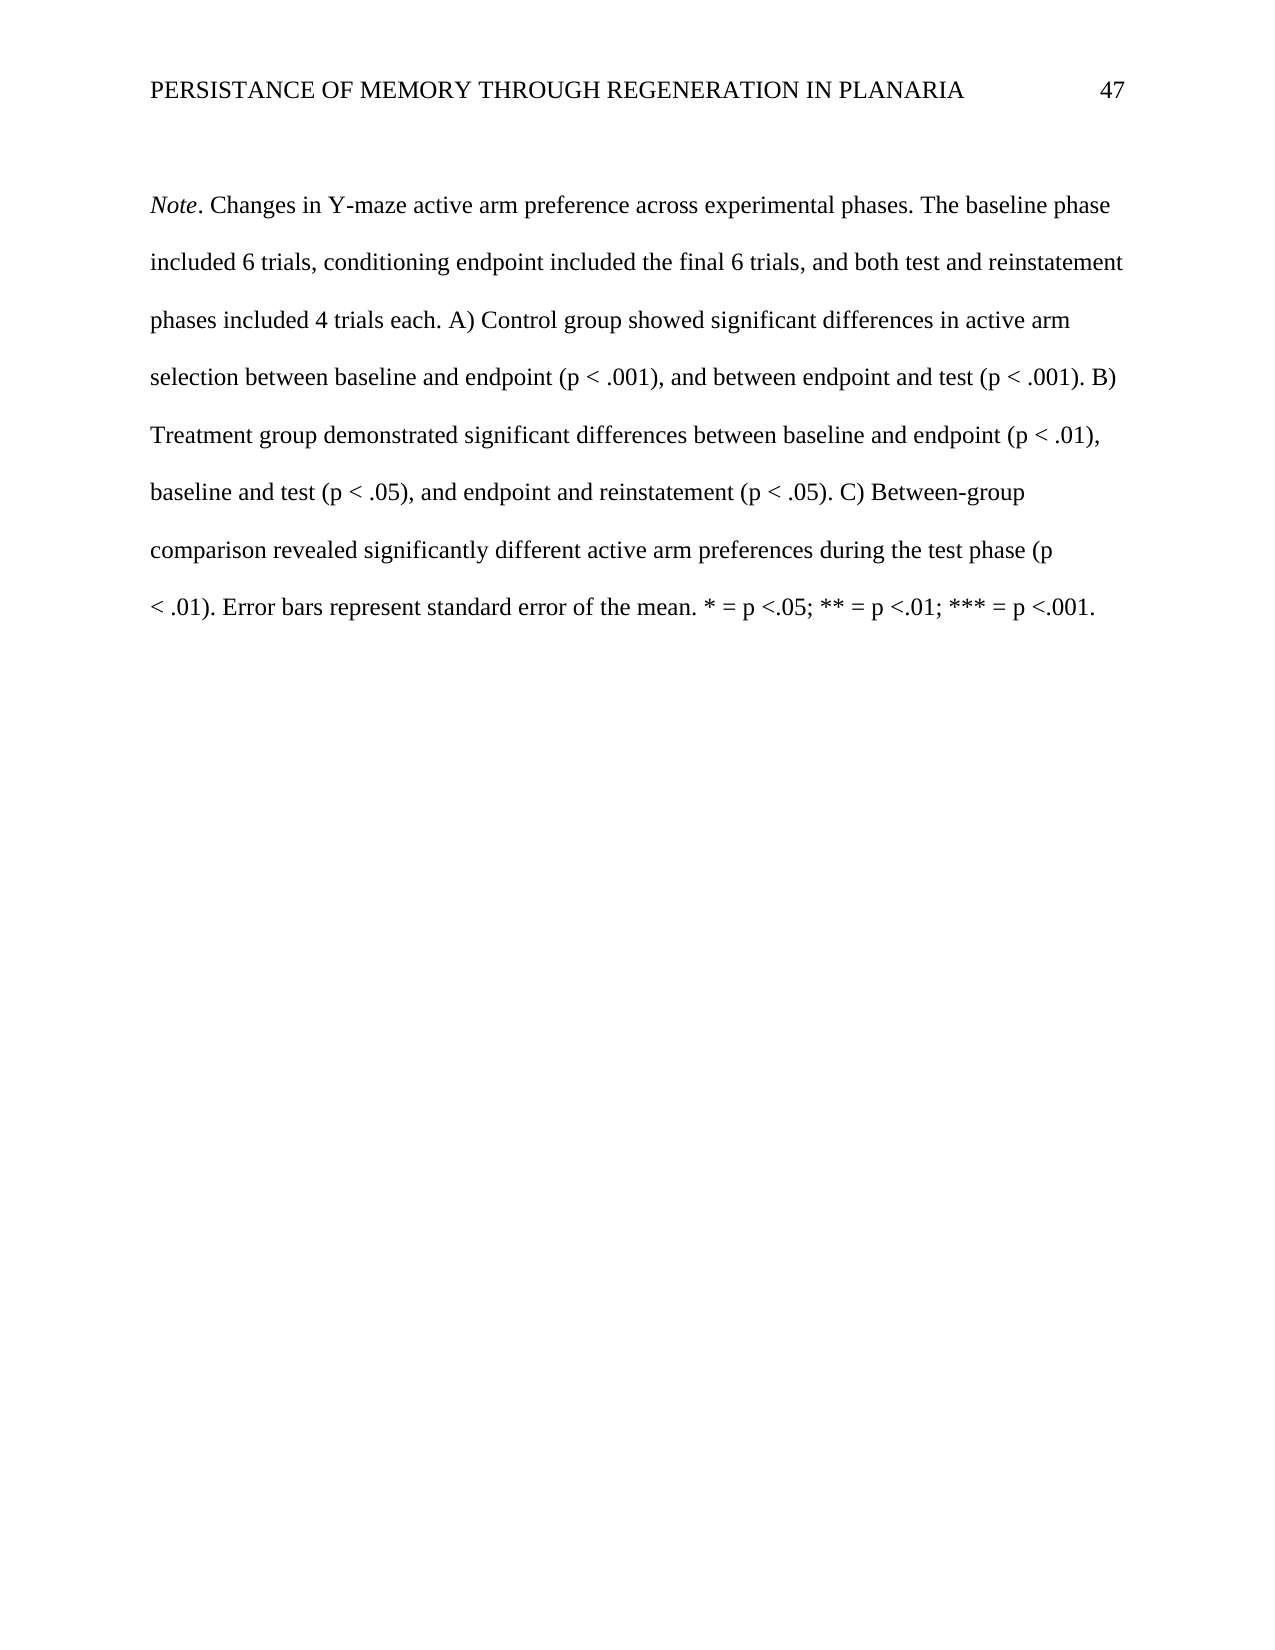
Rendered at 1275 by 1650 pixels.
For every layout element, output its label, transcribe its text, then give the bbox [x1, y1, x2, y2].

text Note. Changes in Y-maze active arm preference across experimental phases. The baseline phase included 6 trials, conditioning endpoint included the final 6 trials, and both test and reinstatement phases included 4 trials each. A) Control group showed significant differences in active arm selection between baseline and endpoint (p < .001), and between endpoint and test (p < .001). B) Treatment group demonstrated significant differences between baseline and endpoint (p < .01), baseline and test (p < .05), and endpoint and reinstatement (p < .05). C) Between-group comparison revealed significantly different active arm preferences during the test phase (p < .01). Error bars represent standard error of the mean. * = p <.05; ** = p <.01; *** = p <.001. [150, 190, 1125, 621]
